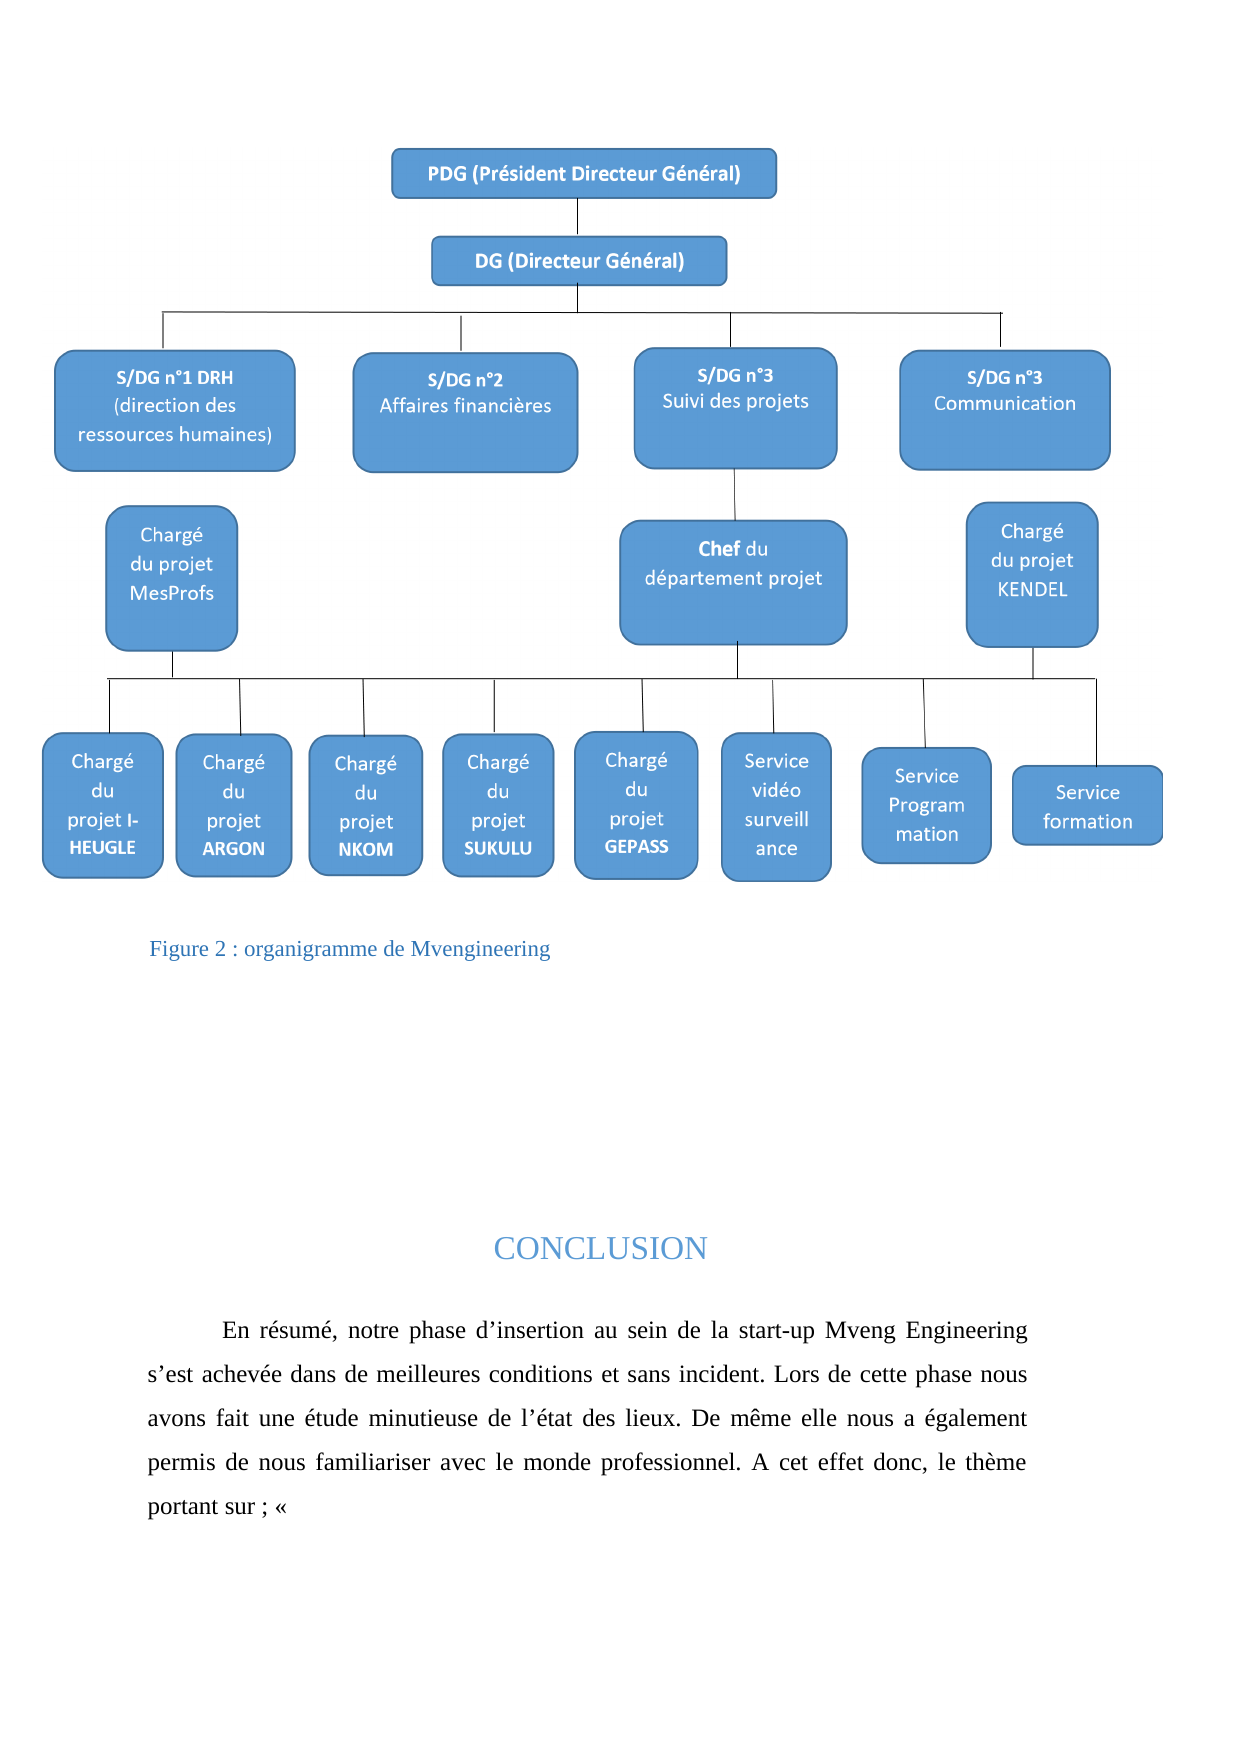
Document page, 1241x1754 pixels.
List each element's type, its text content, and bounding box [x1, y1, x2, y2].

text En résumé, notre phase d’insertion au sein de la start-up Mveng Engineering s’est achevée dans de meilleures conditions et sans incident. Lors de cette phase nous avons fait une étude minutieuse de l’état des lieux. De même elle nous a également permis de nous familiariser avec le monde professionnel. A cet effet donc, le thème portant sur ; « [147, 1315, 1028, 1520]
text CONCLUSION [185, 1228, 1093, 1266]
picture [41, 147, 1163, 882]
text Figure 2 : organigramme de Mvengineering [149, 935, 1093, 961]
